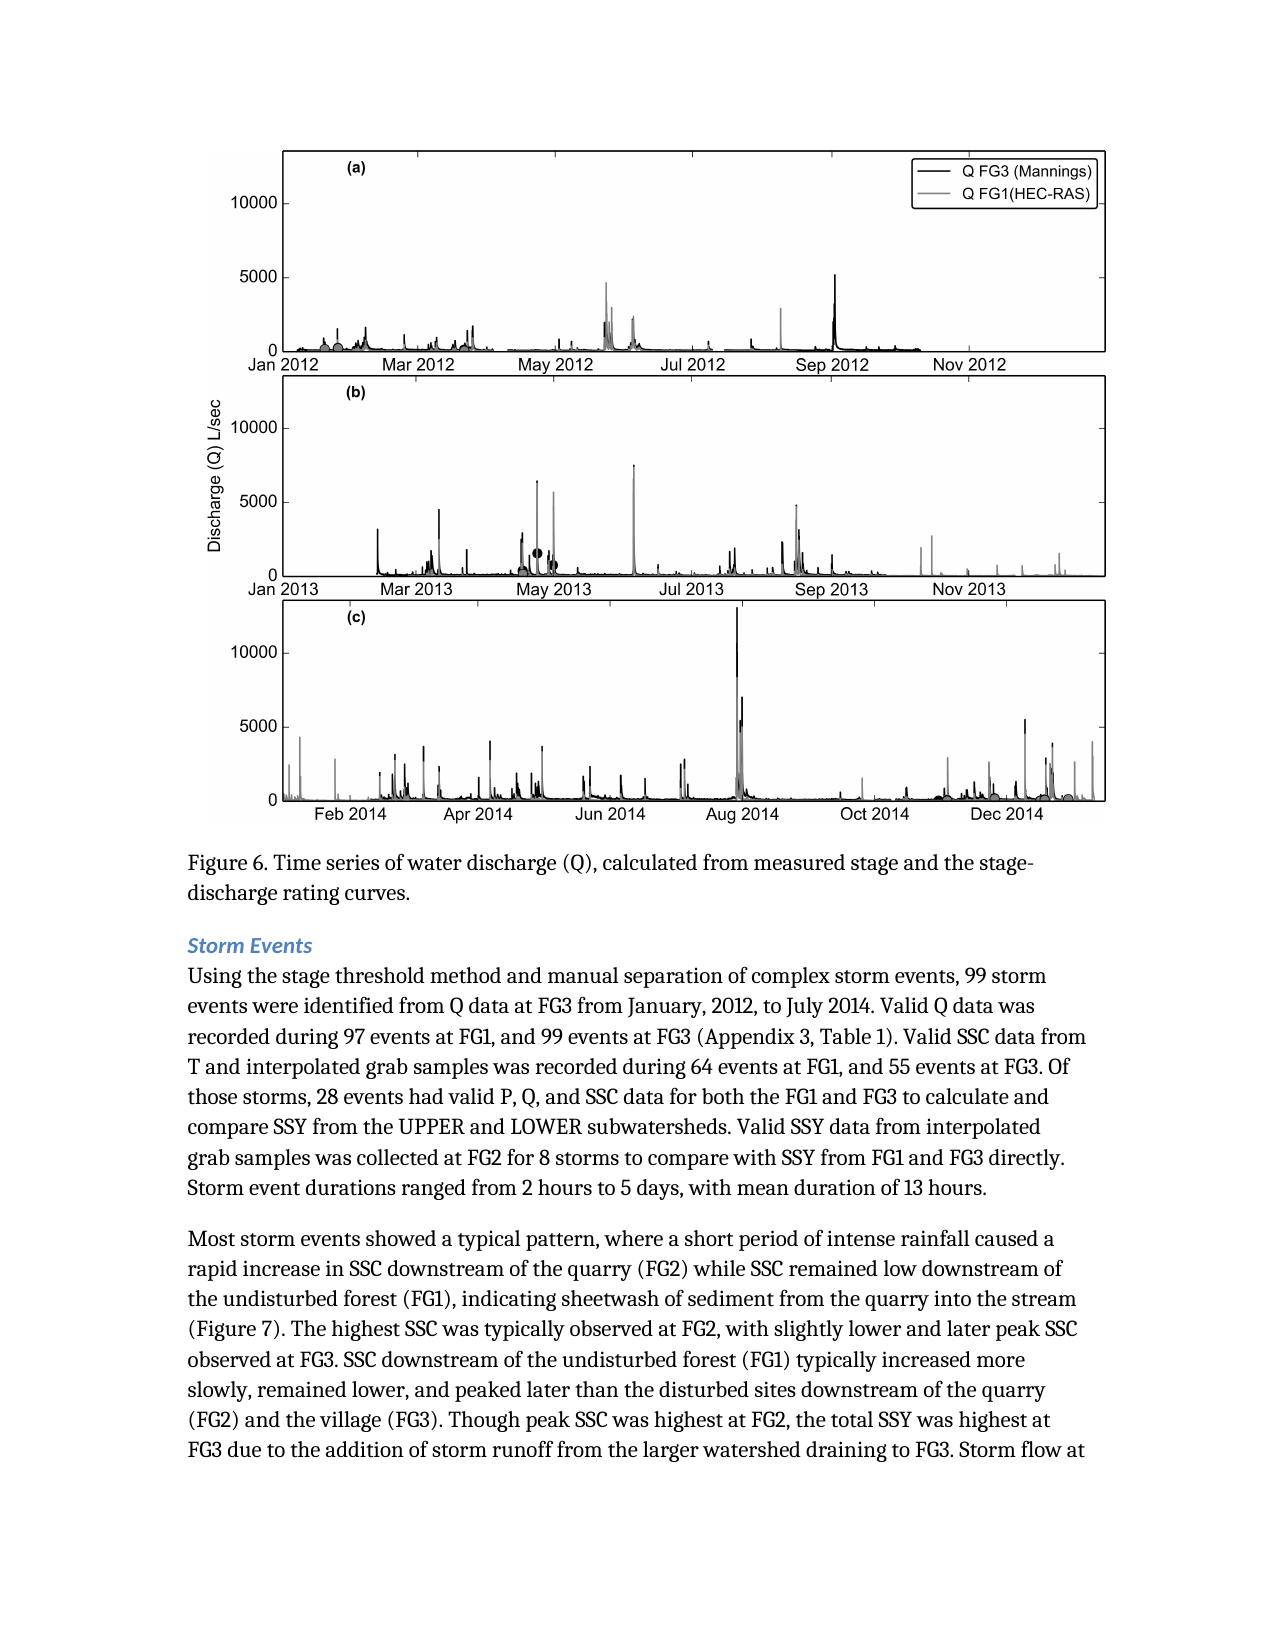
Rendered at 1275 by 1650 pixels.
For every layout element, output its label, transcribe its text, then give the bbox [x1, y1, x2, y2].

text Figure 6. Time series of water discharge (Q), calculated from measured stage and the stage-discharge rating curves. [187, 850, 1087, 906]
picture [206, 150, 1107, 825]
subtitle Storm Events [187, 931, 1087, 959]
text Using the stage threshold method and manual separation of complex storm events, 99 storm events were identified from Q data at FG3 from January, 2012, to July 2014. Valid Q data was recorded during 97 events at FG1, and 99 events at FG3 (Appendix 3, Table 1). Valid SSC data from T and interpolated grab samples was recorded during 64 events at FG1, and 55 events at FG3. Of those storms, 28 events had valid P, Q, and SSC data for both the FG1 and FG3 to calculate and compare SSY from the UPPER and LOWER subwatersheds. Valid SSY data from interpolated grab samples was collected at FG2 for 8 storms to compare with SSY from FG1 and FG3 directly. Storm event durations ranged from 2 hours to 5 days, with mean duration of 13 hours. [187, 963, 1087, 1201]
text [187, 1226, 1087, 1463]
